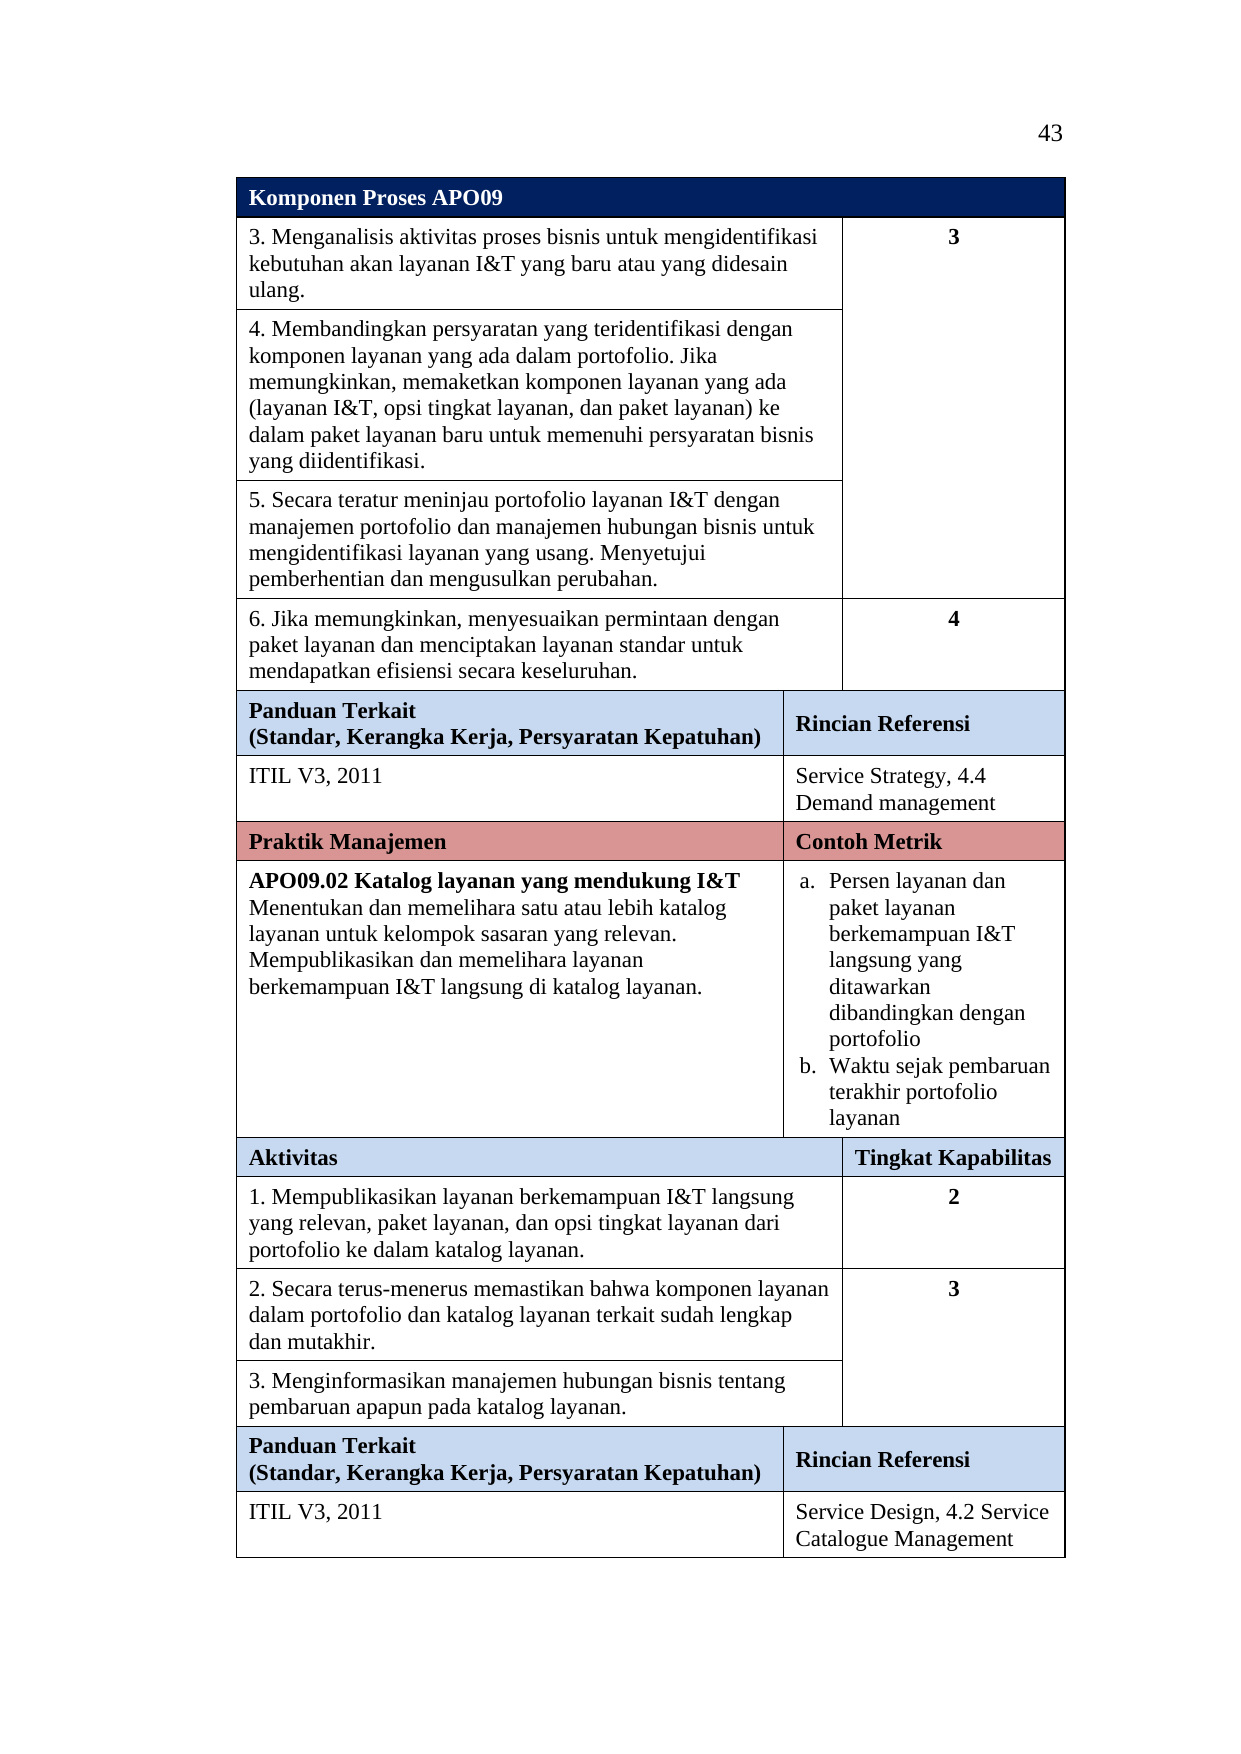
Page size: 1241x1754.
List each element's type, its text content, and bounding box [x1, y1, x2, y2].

table_cell Panduan Terkait (Standar, Kerangka Kerja, Persyaratan Kepatuhan) [237, 691, 783, 755]
table_cell Contoh Metrik [784, 822, 1064, 860]
table_cell Aktivitas [237, 1138, 842, 1176]
table_cell Service Strategy, 4.4 Demand management [784, 756, 1064, 821]
table_cell 2 [843, 1177, 1064, 1268]
table_cell 3. Menginformasikan manajemen hubungan bisnis tentang pembaruan apapun pada katalog layanan. [237, 1361, 842, 1426]
table_cell 1. Mempublikasikan layanan berkemampuan I&T langsung yang relevan, paket layanan, dan opsi tingkat layanan dari portofolio ke dalam katalog layanan. [237, 1177, 842, 1268]
table_cell Rincian Referensi [784, 1427, 1064, 1491]
table_cell Tingkat Kapabilitas [843, 1138, 1064, 1176]
table_header Komponen Proses APO09 [237, 178, 1064, 216]
table_cell Rincian Referensi [784, 691, 1064, 755]
table_cell 6. Jika memungkinkan, menyesuaikan permintaan dengan paket layanan dan menciptakan layanan standar untuk mendapatkan efisiensi secara keseluruhan. [237, 599, 842, 690]
table_cell 4. Membandingkan persyaratan yang teridentifikasi dengan komponen layanan yang ada dalam portofolio. Jika memungkinkan, memaketkan komponen layanan yang ada (layanan I&T, opsi tingkat layanan, dan paket layanan) ke dalam paket layanan baru untuk memenuhi persyaratan bisnis yang diidentifikasi. [237, 310, 842, 479]
table_cell 3 [843, 1269, 1064, 1426]
table_cell Service Design, 4.2 Service Catalogue Management [784, 1492, 1064, 1557]
table_cell 5. Secara teratur meninjau portofolio layanan I&T dengan manajemen portofolio dan manajemen hubungan bisnis untuk mengidentifikasi layanan yang usang. Menyetujui pemberhentian dan mengusulkan perubahan. [237, 481, 842, 598]
table_cell 4 [843, 599, 1064, 690]
table_cell APO09.02 Katalog layanan yang mendukung I&T Menentukan dan memelihara satu atau lebih katalog layanan untuk kelompok sasaran yang relevan. Mempublikasikan dan memelihara layanan berkemampuan I&T langsung di katalog layanan. [237, 861, 783, 1137]
table_cell Persen layanan dan paket layanan berkemampuan I&T langsung yang ditawarkan dibandingkan dengan portofolio Waktu sejak pembaruan terakhir portofolio layanan [784, 861, 1064, 1137]
table_cell Praktik Manajemen [237, 822, 783, 860]
table_cell ITIL V3, 2011 [237, 1492, 783, 1557]
table_cell 2. Secara terus-menerus memastikan bahwa komponen layanan dalam portofolio dan katalog layanan terkait sudah lengkap dan mutakhir. [237, 1269, 842, 1360]
table_cell 3 [843, 218, 1064, 598]
table_cell 3. Menganalisis aktivitas proses bisnis untuk mengidentifikasi kebutuhan akan layanan I&T yang baru atau yang didesain ulang. [237, 218, 842, 308]
table_cell ITIL V3, 2011 [237, 756, 783, 821]
table_cell Panduan Terkait (Standar, Kerangka Kerja, Persyaratan Kepatuhan) [237, 1427, 783, 1491]
